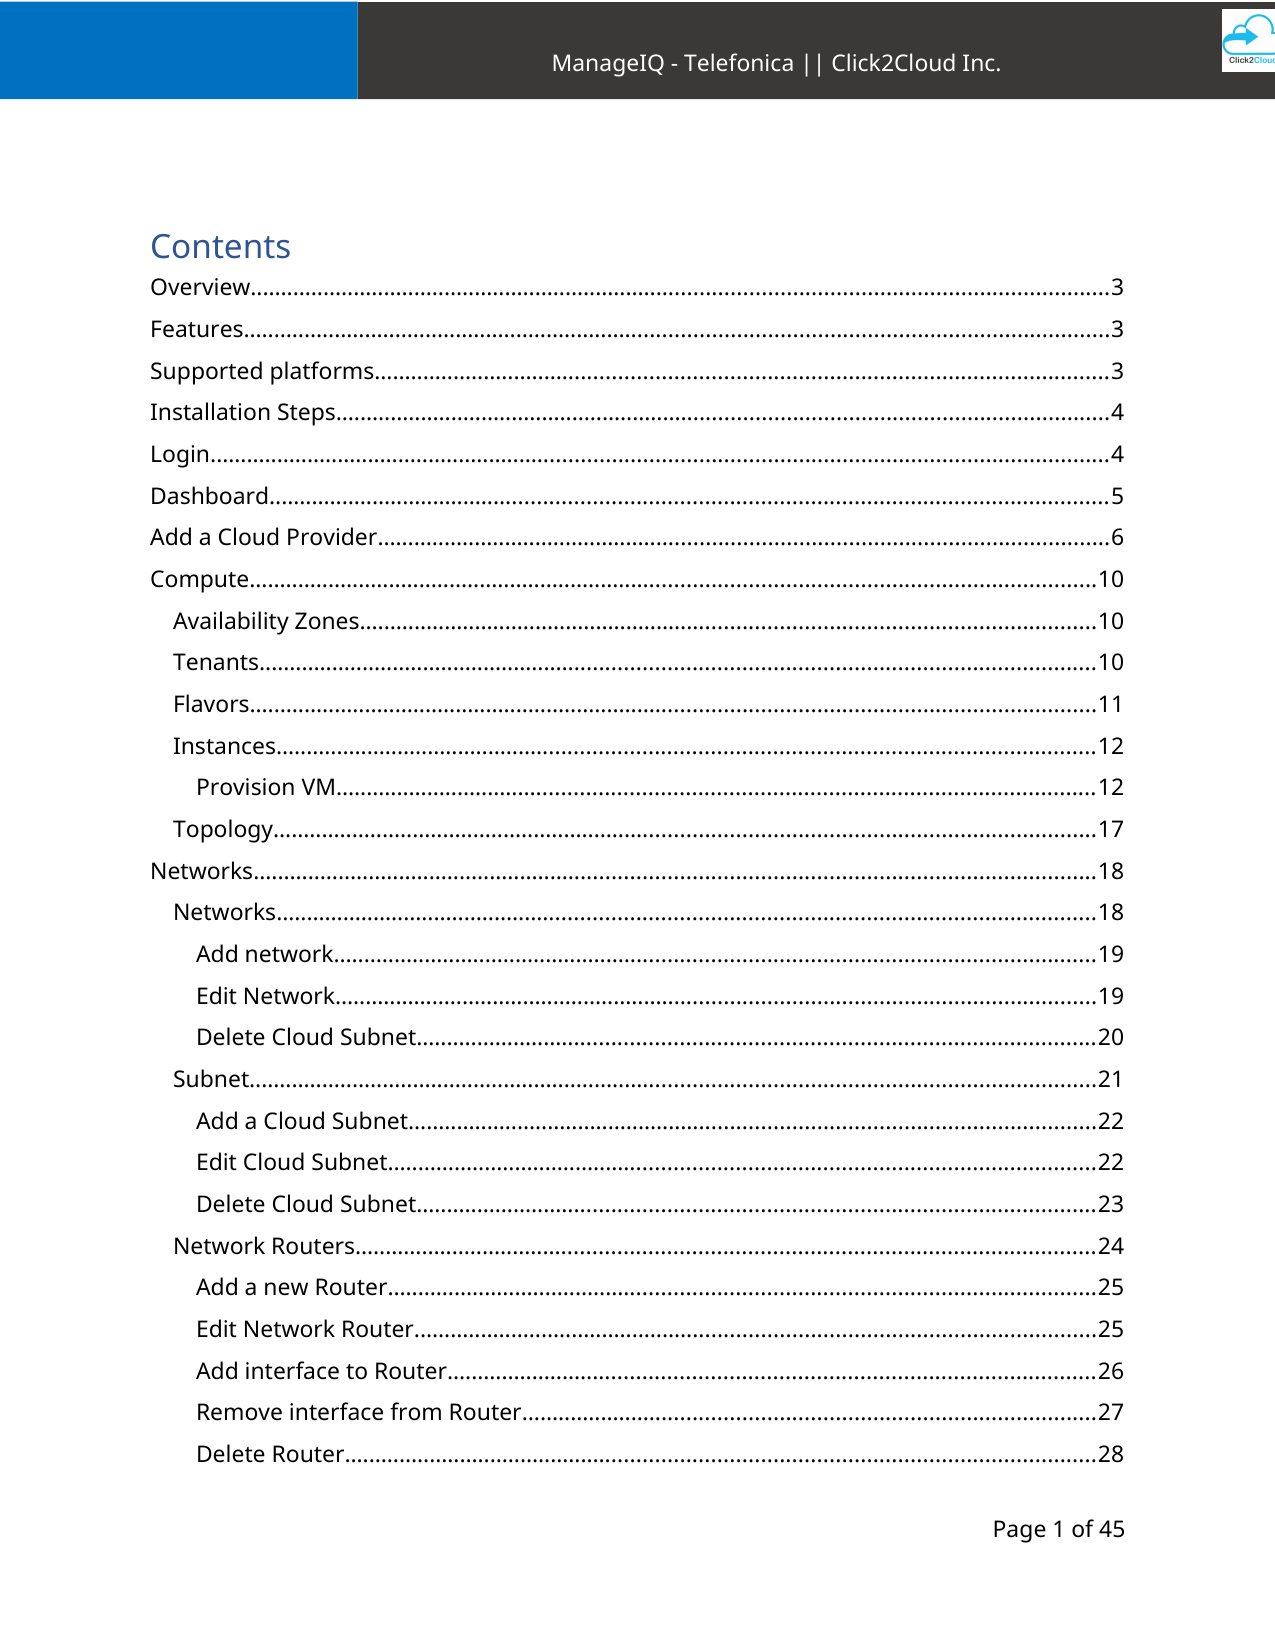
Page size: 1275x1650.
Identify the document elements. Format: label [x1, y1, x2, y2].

picture [1222, 9, 1275, 72]
